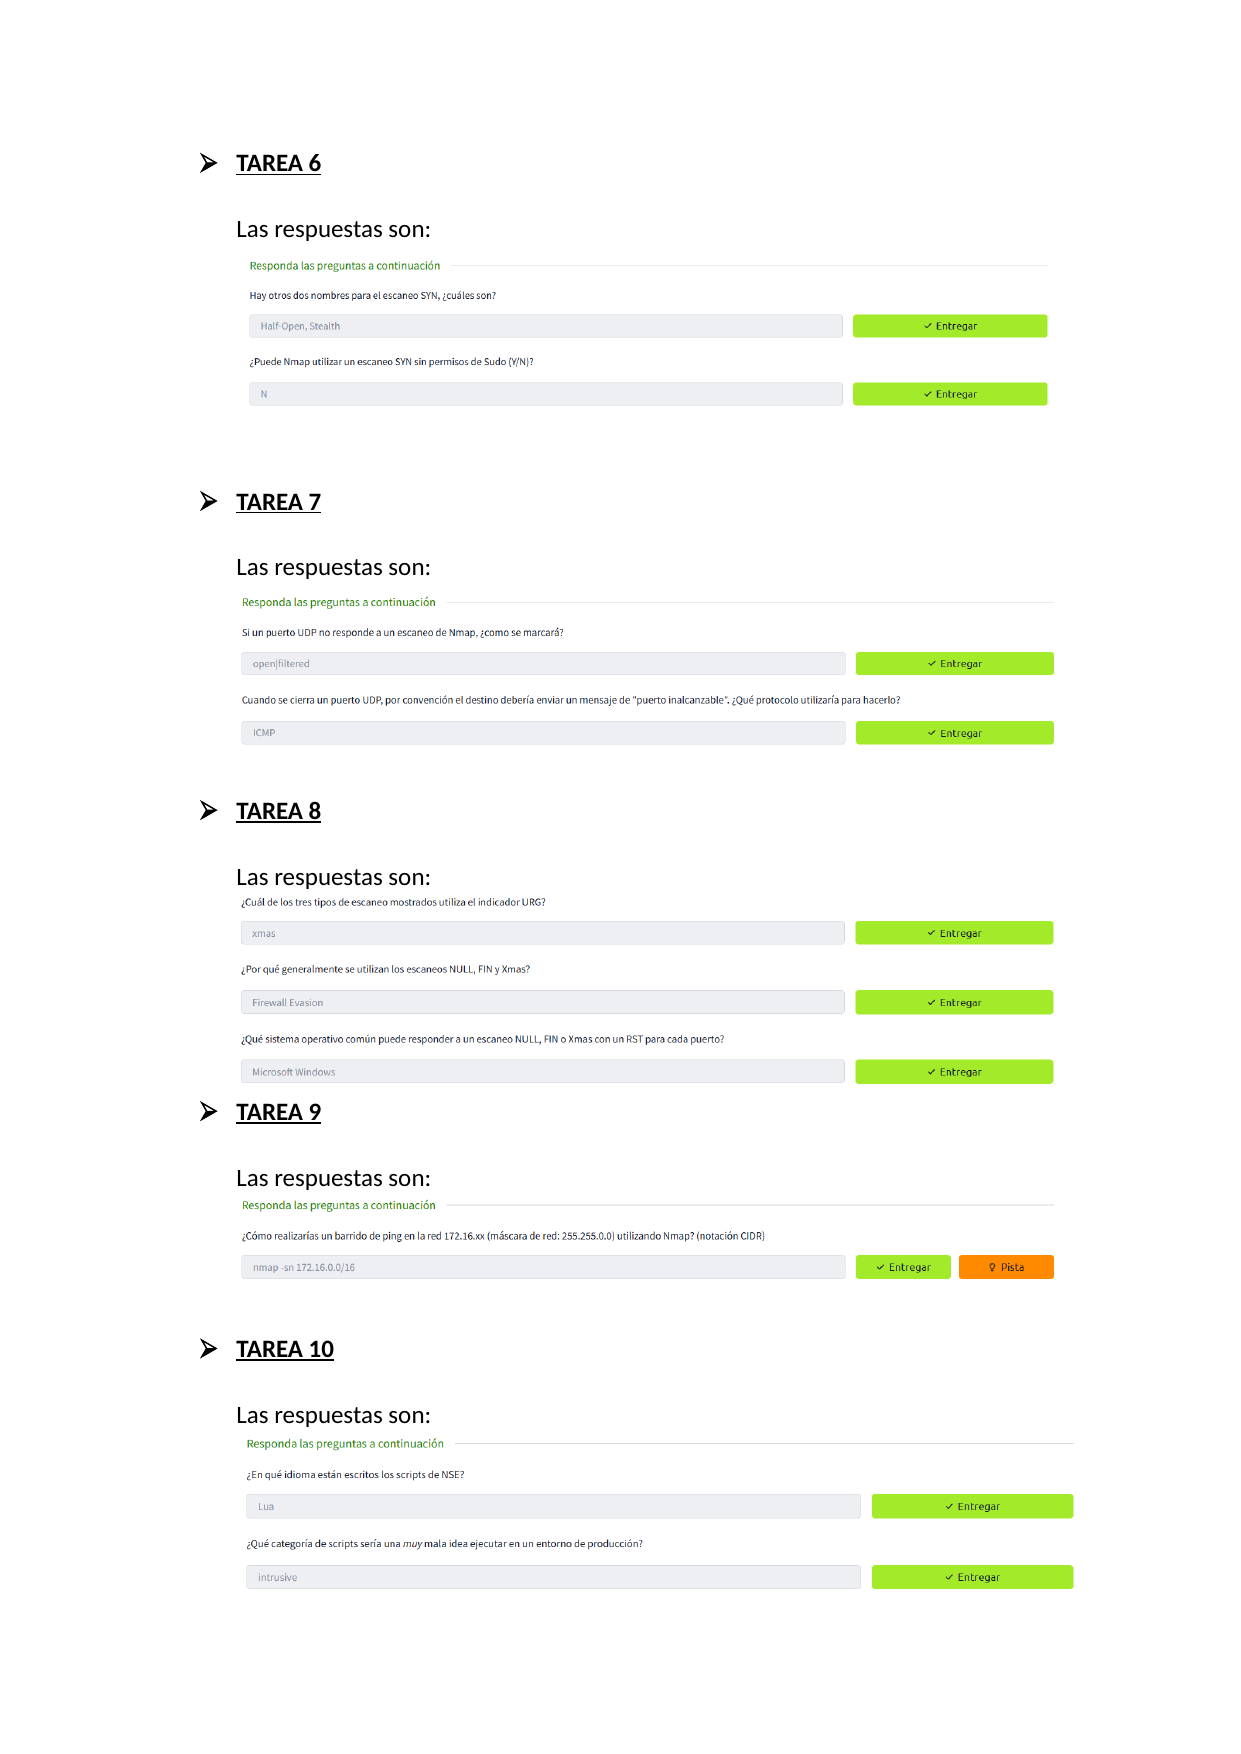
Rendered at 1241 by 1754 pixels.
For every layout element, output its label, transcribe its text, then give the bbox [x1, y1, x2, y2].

list TAREA 8 [199, 795, 1063, 825]
picture [236, 1432, 1075, 1601]
list Las respuestas son: [236, 1162, 1063, 1192]
list TAREA 6 [199, 148, 1063, 178]
list TAREA 9 [199, 1096, 1063, 1126]
list TAREA 7 [199, 486, 1063, 516]
list Las respuestas son: [236, 1399, 1063, 1429]
list Las respuestas son: [236, 213, 1063, 244]
picture [236, 893, 1055, 1094]
list TAREA 10 [199, 1333, 1063, 1364]
picture [236, 246, 1055, 418]
picture [236, 584, 1055, 760]
list Las respuestas son: [236, 861, 1063, 891]
picture [236, 1194, 1055, 1299]
list Las respuestas son: [236, 551, 1063, 582]
